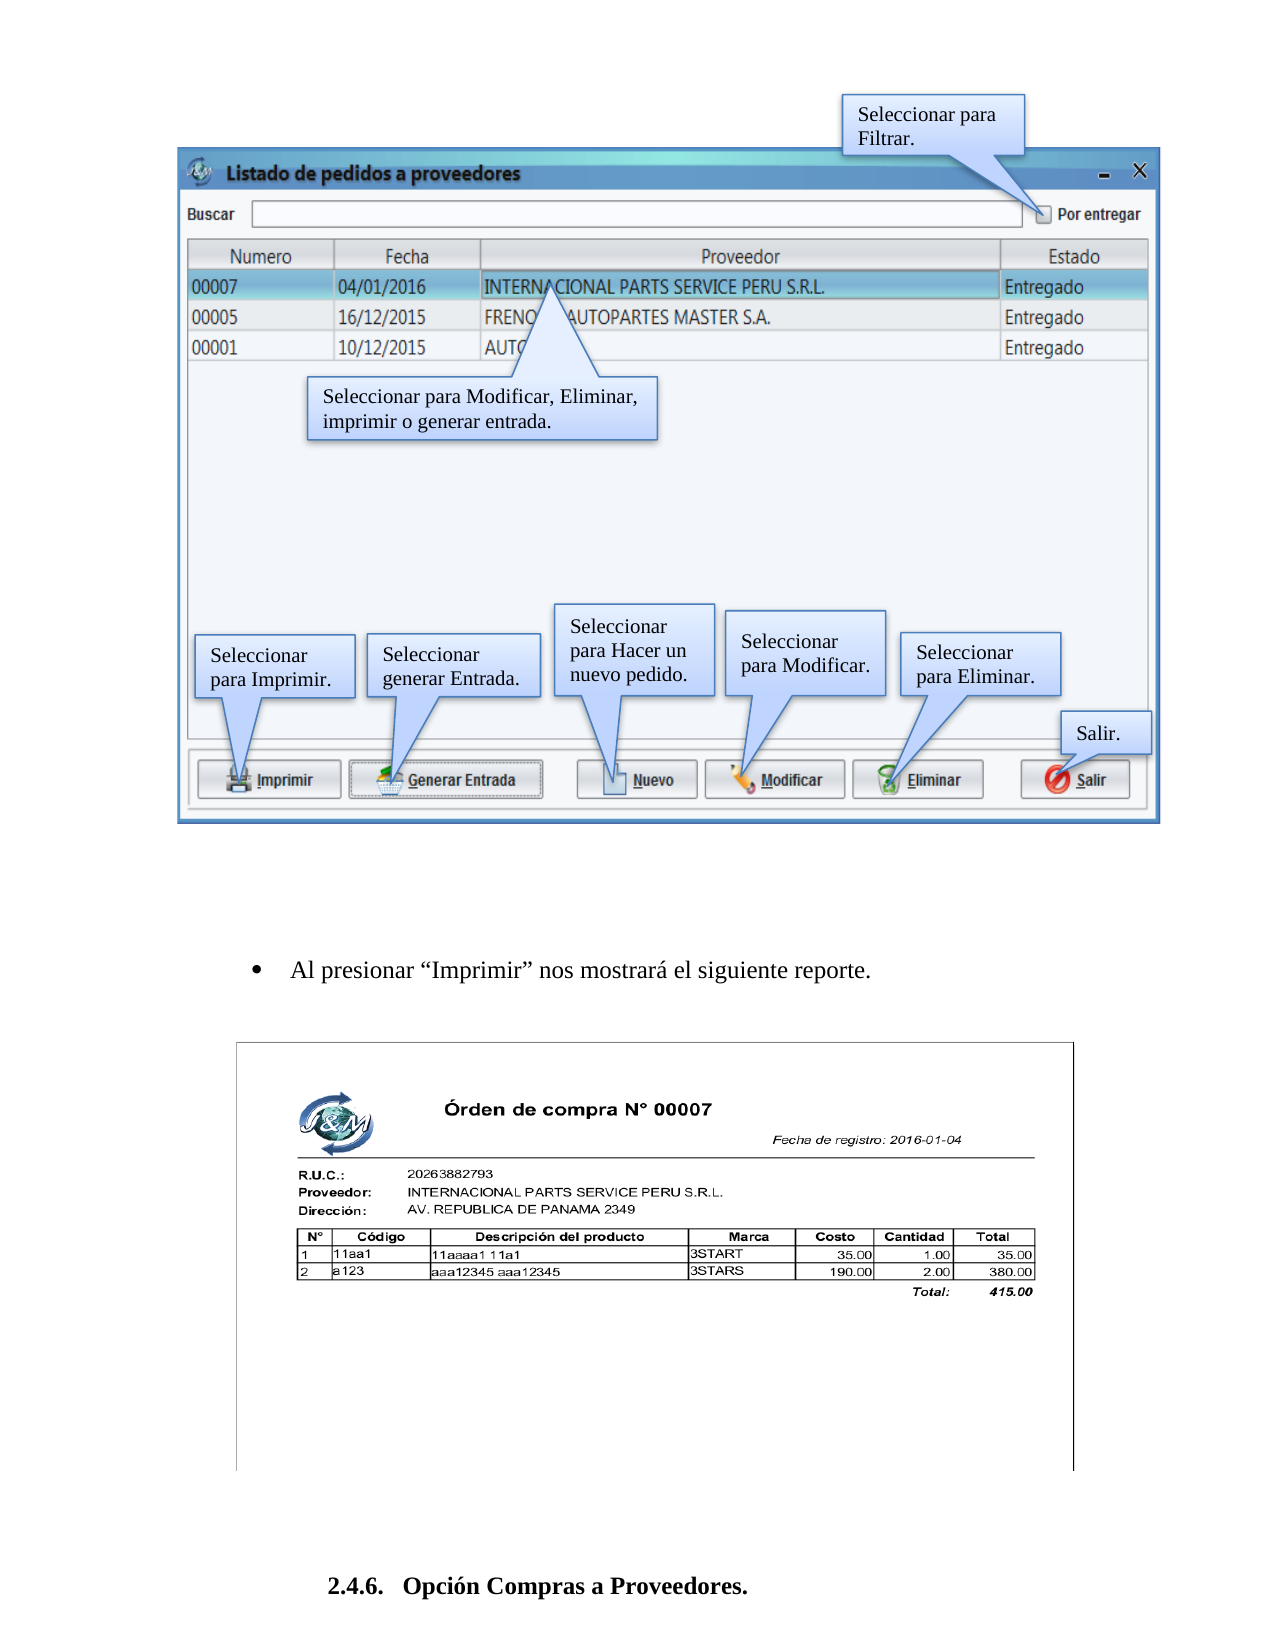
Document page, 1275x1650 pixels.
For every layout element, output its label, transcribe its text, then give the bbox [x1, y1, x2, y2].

list Al presionar “Imprimir” nos mostrará el siguiente reporte. [252, 955, 1098, 983]
picture [236, 1041, 1075, 1471]
list Opción Compras a Proveedores. [327, 1571, 1098, 1599]
picture [177, 147, 1163, 824]
